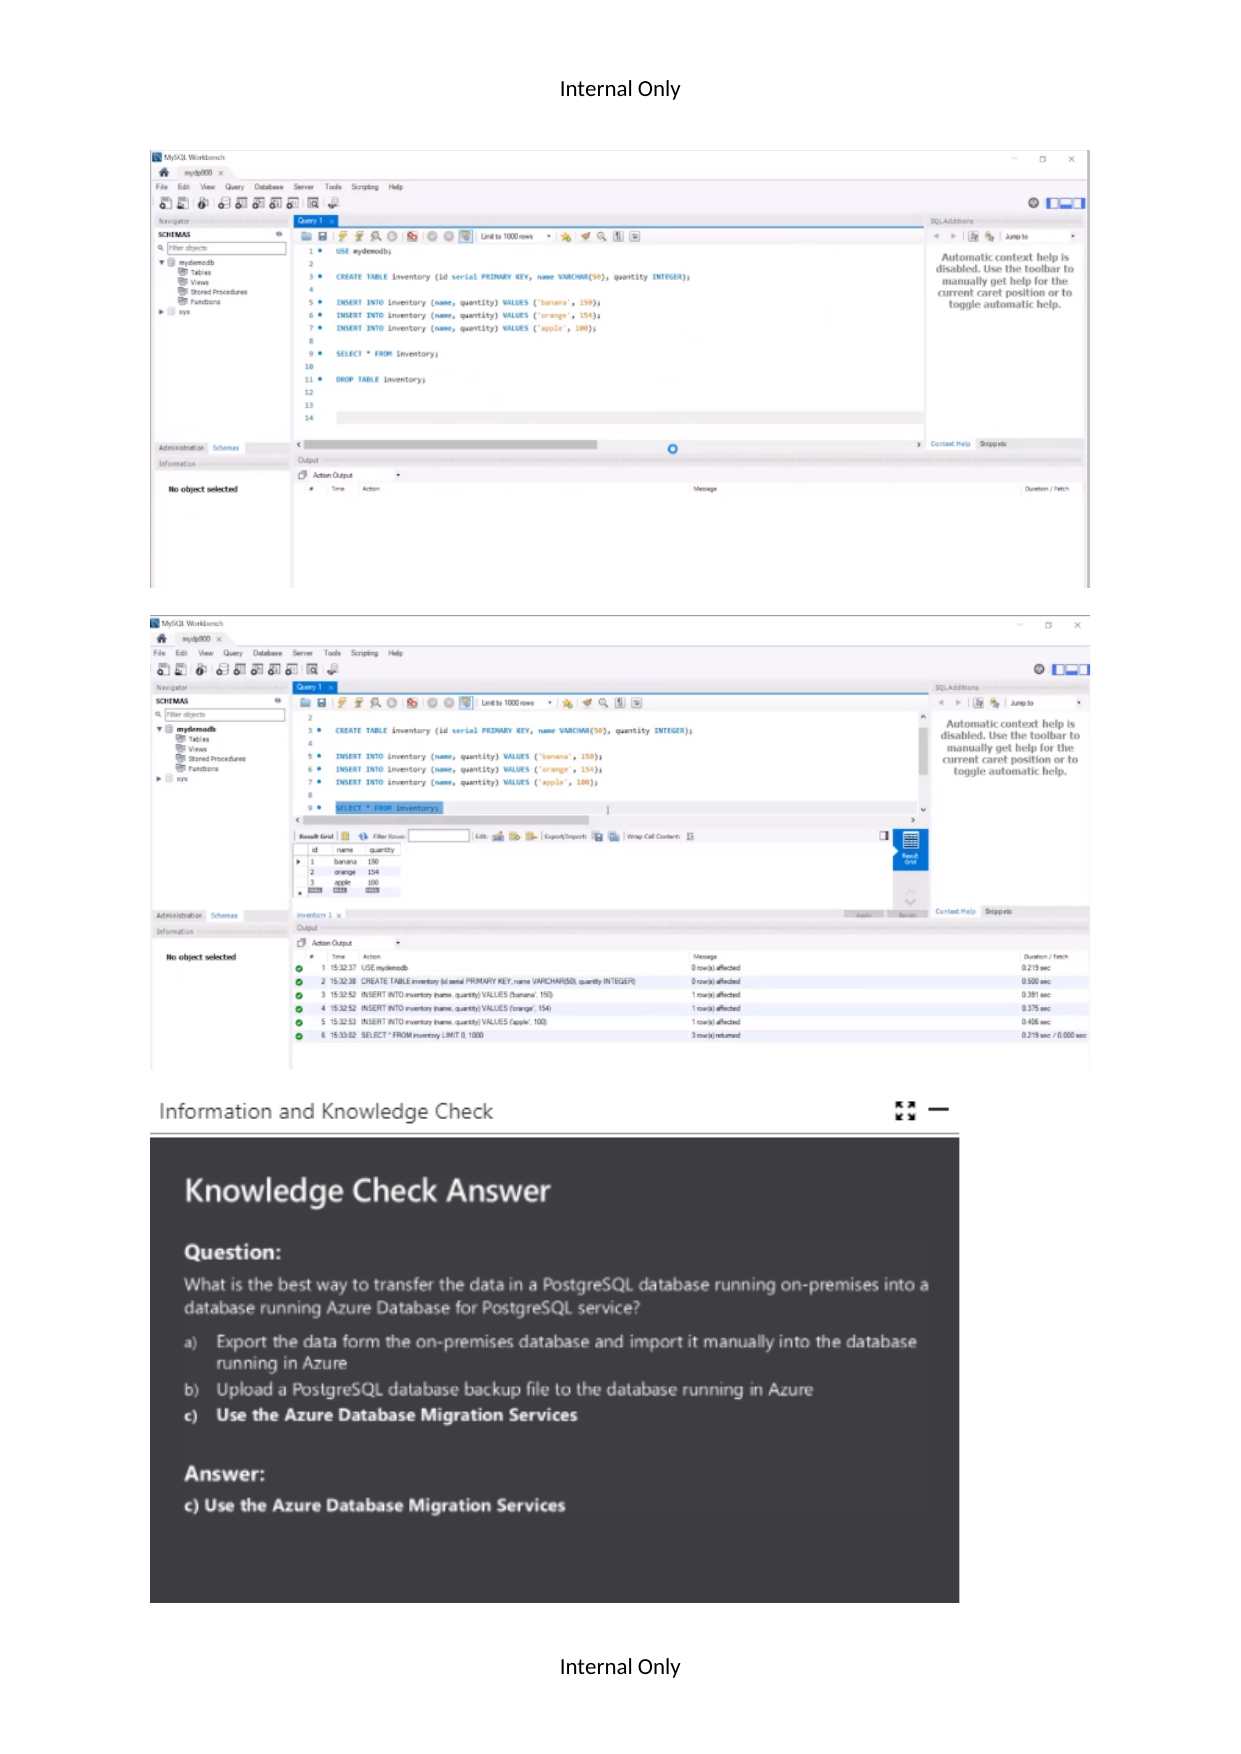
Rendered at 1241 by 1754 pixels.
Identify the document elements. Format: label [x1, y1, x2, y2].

picture [150, 1098, 960, 1603]
picture [150, 615, 1091, 1070]
picture [150, 150, 1091, 588]
